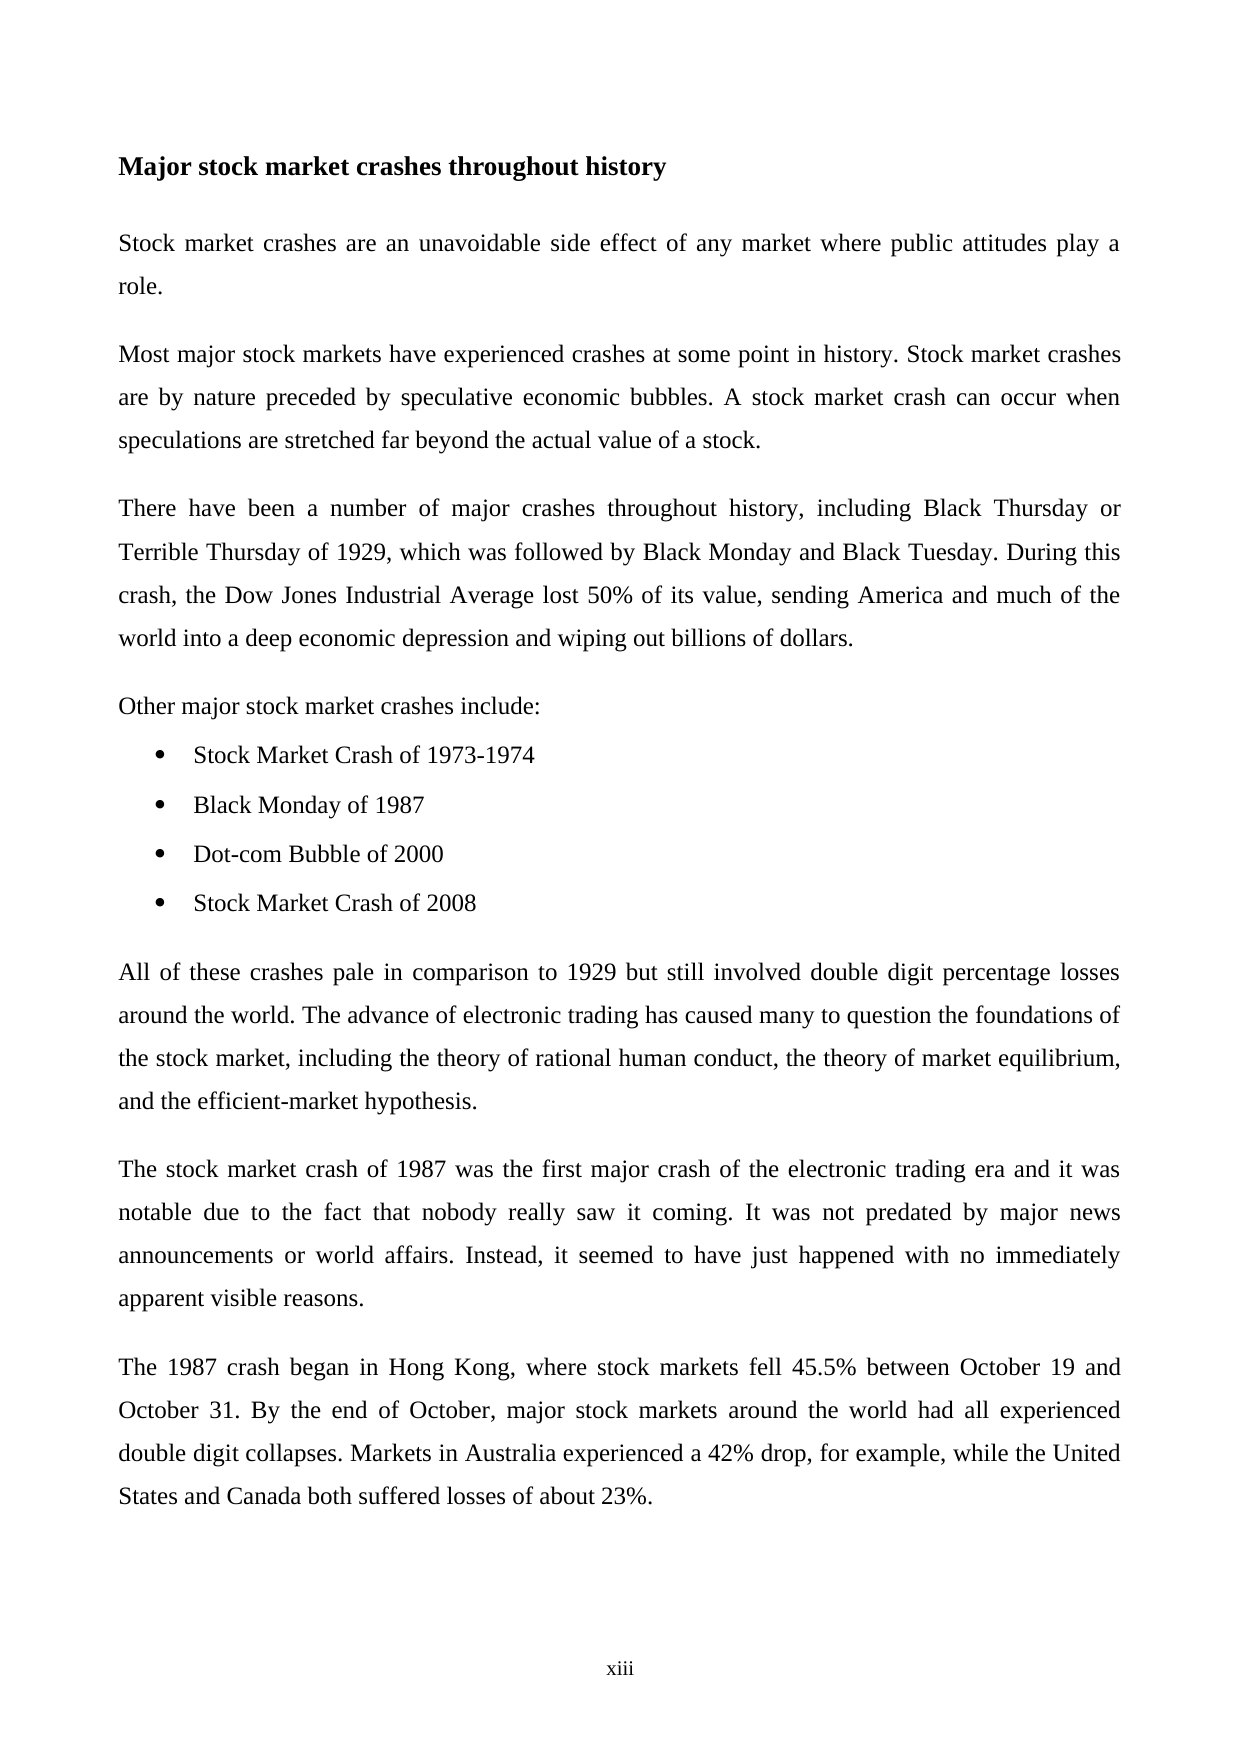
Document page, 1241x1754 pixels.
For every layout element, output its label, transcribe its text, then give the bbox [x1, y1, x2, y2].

subtitle Major stock market crashes throughout history [118, 150, 1122, 181]
list Stock Market Crash of 2008 [156, 888, 1122, 917]
text Stock market crashes are an unavoidable side effect of any market where public attitudes play a role. [118, 228, 1122, 300]
text There have been a number of major crashes throughout history, including Black Thursday or Terrible Thursday of 1929, which was followed by Black Monday and Black Tuesday. During this crash, the Dow Jones Industrial Average lost 50% of its value, sending America and much of the world into a deep economic depression and wiping out billions of dollars. [118, 493, 1122, 652]
text Most major stock markets have experienced crashes at some point in history. Stock market crashes are by nature preceded by speculative economic bubbles. A stock market crash can occur when speculations are stretched far beyond the actual value of a stock. [118, 339, 1122, 454]
text The 1987 crash began in Hong Kong, where stock markets fell 45.5% between October 19 and October 31. By the end of October, major stock markets around the world had all experienced double digit collapses. Markets in Australia experienced a 42% drop, for example, while the United States and Canada both suffered losses of about 23%. [118, 1352, 1122, 1510]
list Stock Market Crash of 1973-1974 [156, 740, 1122, 769]
text Other major stock market crashes include: [118, 691, 1122, 720]
text All of these crashes pale in comparison to 1929 but still involved double digit percentage losses around the world. The advance of electronic trading has caused many to question the foundations of the stock market, including the theory of rational human conduct, the theory of market equilibrium, and the efficient-market hypothesis. [118, 957, 1122, 1115]
list Black Monday of 1987 [156, 790, 1122, 818]
list Dot-com Bubble of 2000 [156, 839, 1122, 868]
text The stock market crash of 1987 was the first major crash of the electronic trading era and it was notable due to the fact that nobody really saw it coming. It was not predated by major news announcements or world affairs. Instead, it seemed to have just happened with no immediately apparent visible reasons. [118, 1154, 1122, 1312]
